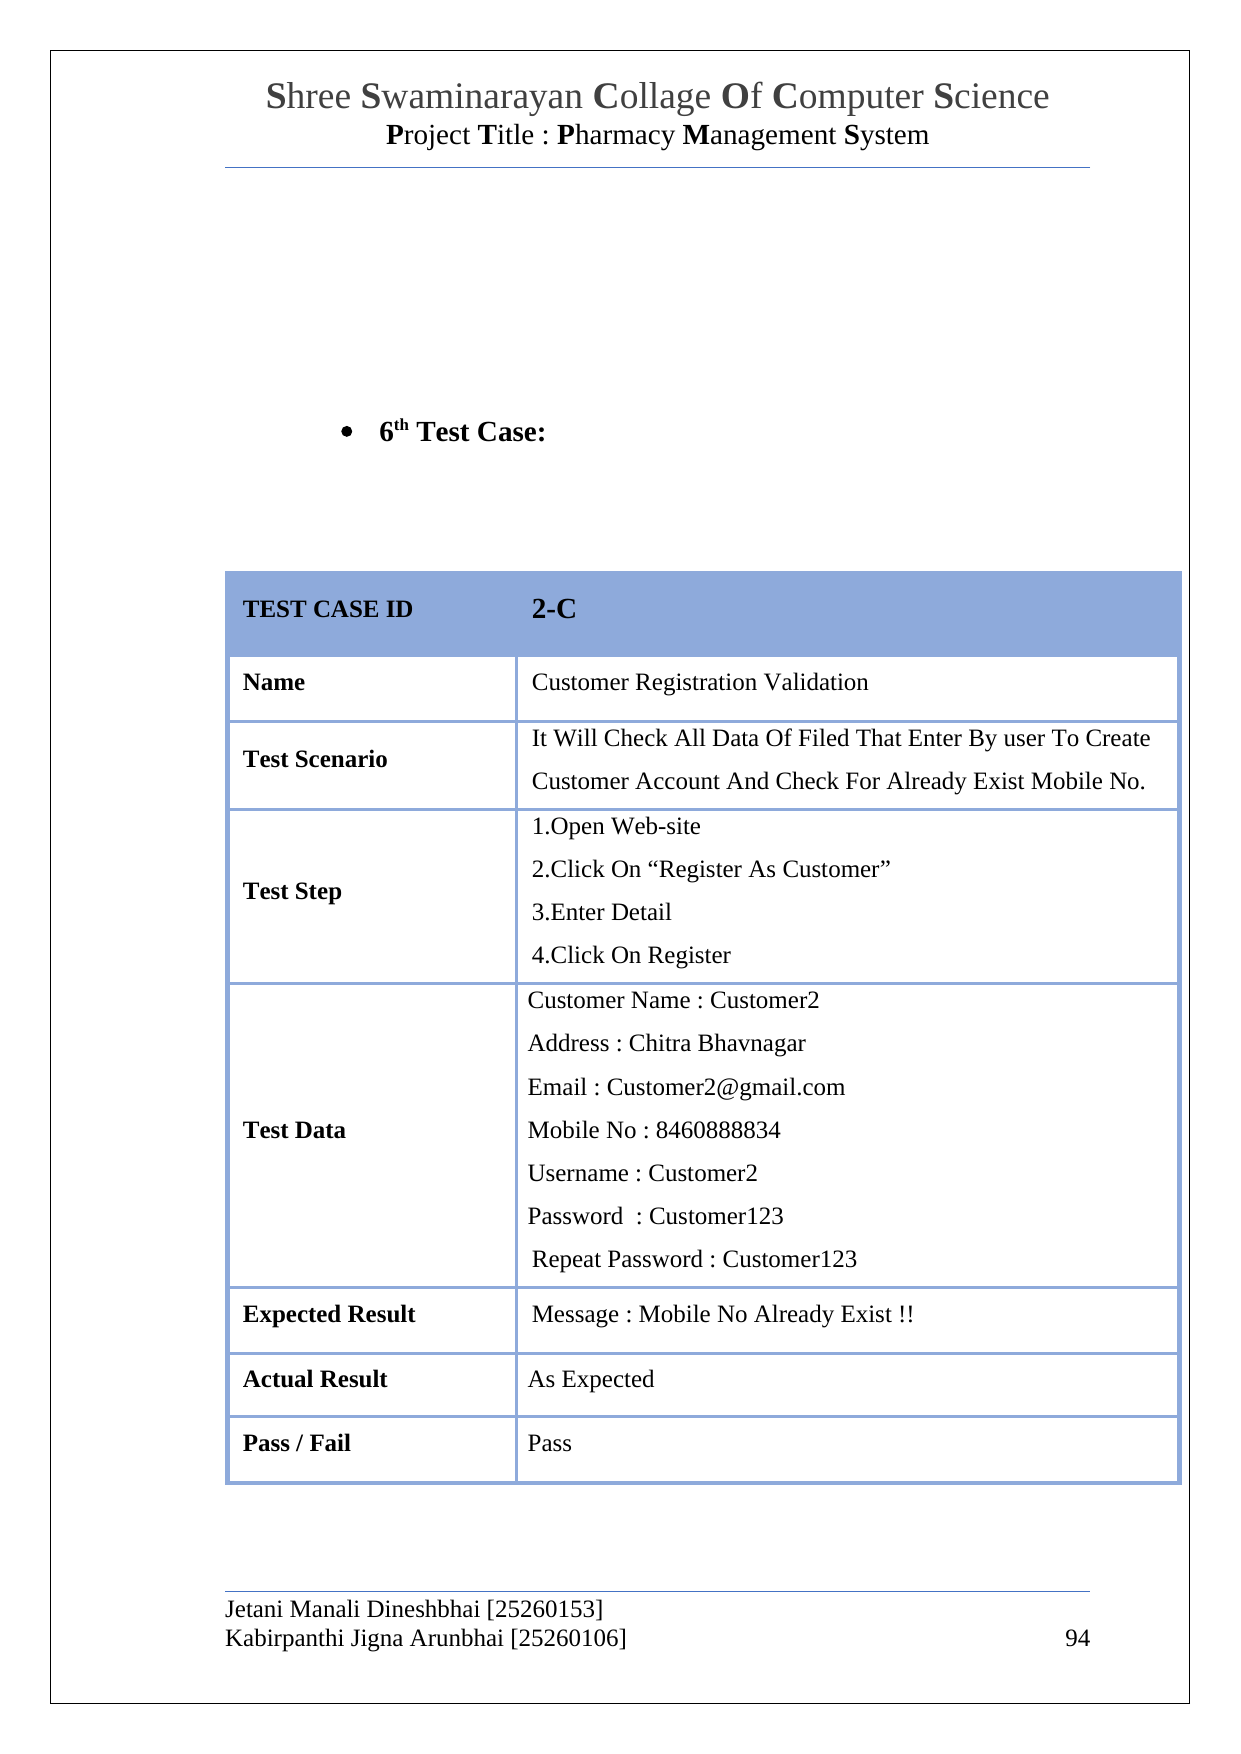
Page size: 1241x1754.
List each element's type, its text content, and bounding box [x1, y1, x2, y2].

table_cell As Expected [518, 1355, 1177, 1415]
table_cell Pass [518, 1418, 1177, 1481]
table_cell Customer Name : Customer2 Address : Chitra Bhavnagar Email : Customer2@gmail.com Mobile No : 8460888834 Username : Customer2 Password : Customer123 Repeat Password : Customer123 [518, 985, 1177, 1286]
table_cell Test Scenario [230, 723, 515, 808]
table_cell Name [230, 657, 515, 720]
table_cell It Will Check All Data Of Filed That Enter By user To Create Customer Account And Check For Already Exist Mobile No. [518, 723, 1177, 808]
table_cell Actual Result [230, 1355, 515, 1415]
table_header 2-C [518, 576, 1177, 654]
table_cell Message : Mobile No Already Exist !! [518, 1289, 1177, 1352]
table_header TEST CASE ID [230, 576, 515, 654]
table_cell 1.Open Web-site 2.Click On “Register As Customer” 3.Enter Detail 4.Click On Register [518, 811, 1177, 982]
table_cell Expected Result [230, 1289, 515, 1352]
table_cell Test Step [230, 811, 515, 982]
table_cell Pass / Fail [230, 1418, 515, 1481]
list 6th Test Case: [342, 414, 1090, 540]
table_cell Customer Registration Validation [518, 657, 1177, 720]
table_cell Test Data [230, 985, 515, 1286]
